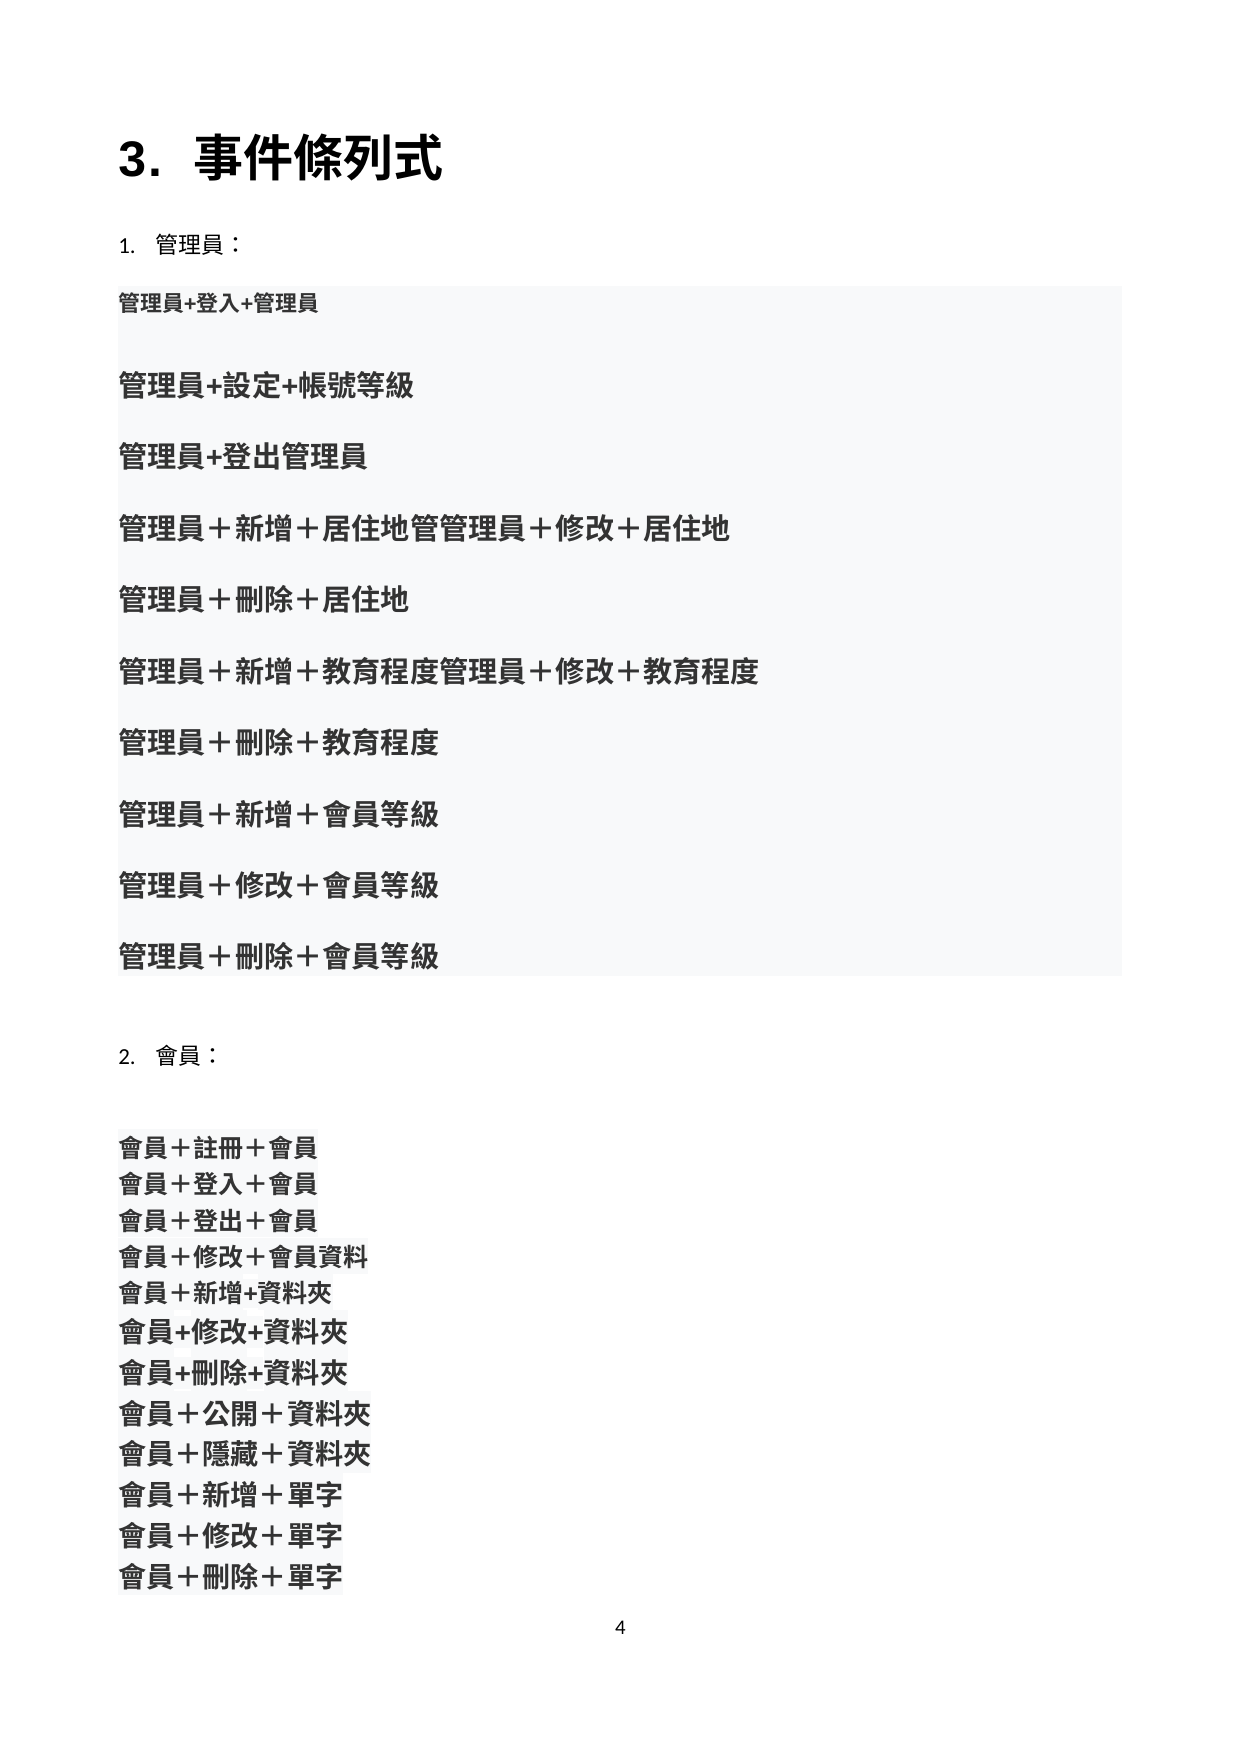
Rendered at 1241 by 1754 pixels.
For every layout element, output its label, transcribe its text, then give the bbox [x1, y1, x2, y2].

text 管理員＋刪除＋教育程度 [118, 719, 1122, 762]
subtitle 事件條列式 [118, 118, 1122, 191]
list 會員： [118, 1038, 1122, 1071]
subtitle 管理員+登入+管理員 [118, 286, 1122, 317]
text 管理員＋新增＋會員等級 [118, 791, 1122, 833]
text 管理員＋新增＋教育程度管理員＋修改＋教育程度 [118, 648, 1122, 690]
list 管理員： [118, 227, 1122, 260]
text 管理員＋新增＋居住地管管理員＋修改＋居住地 [118, 505, 1122, 547]
text 管理員＋刪除＋會員等級 [118, 934, 1122, 976]
text 管理員＋修改＋會員等級 [118, 862, 1122, 905]
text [118, 1129, 1122, 1595]
text 管理員+登出管理員 [118, 434, 1122, 476]
text 管理員+設定+帳號等級 [118, 362, 1122, 404]
text 管理員＋刪除＋居住地 [118, 577, 1122, 619]
